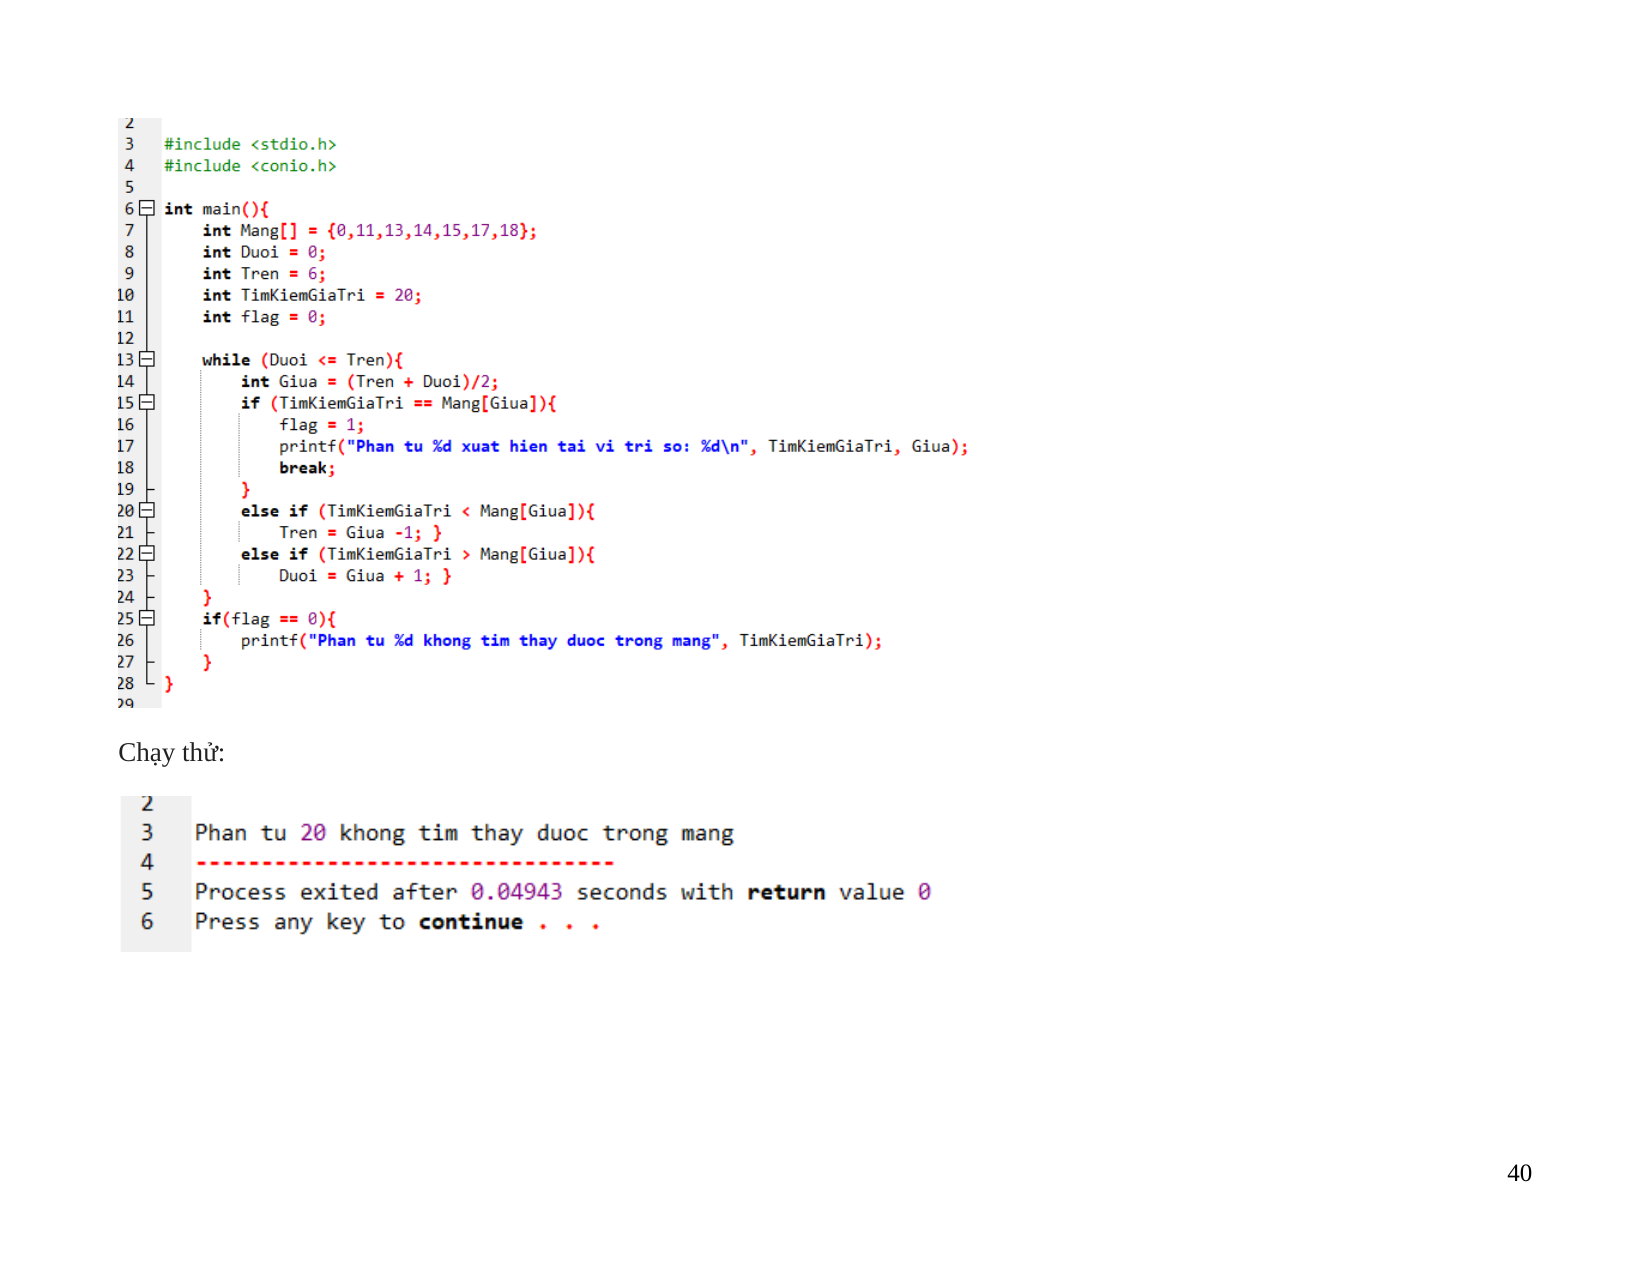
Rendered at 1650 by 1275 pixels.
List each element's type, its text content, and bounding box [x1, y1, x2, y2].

picture [118, 796, 975, 952]
picture [118, 118, 1169, 708]
text Chạy thử: [118, 736, 1532, 767]
